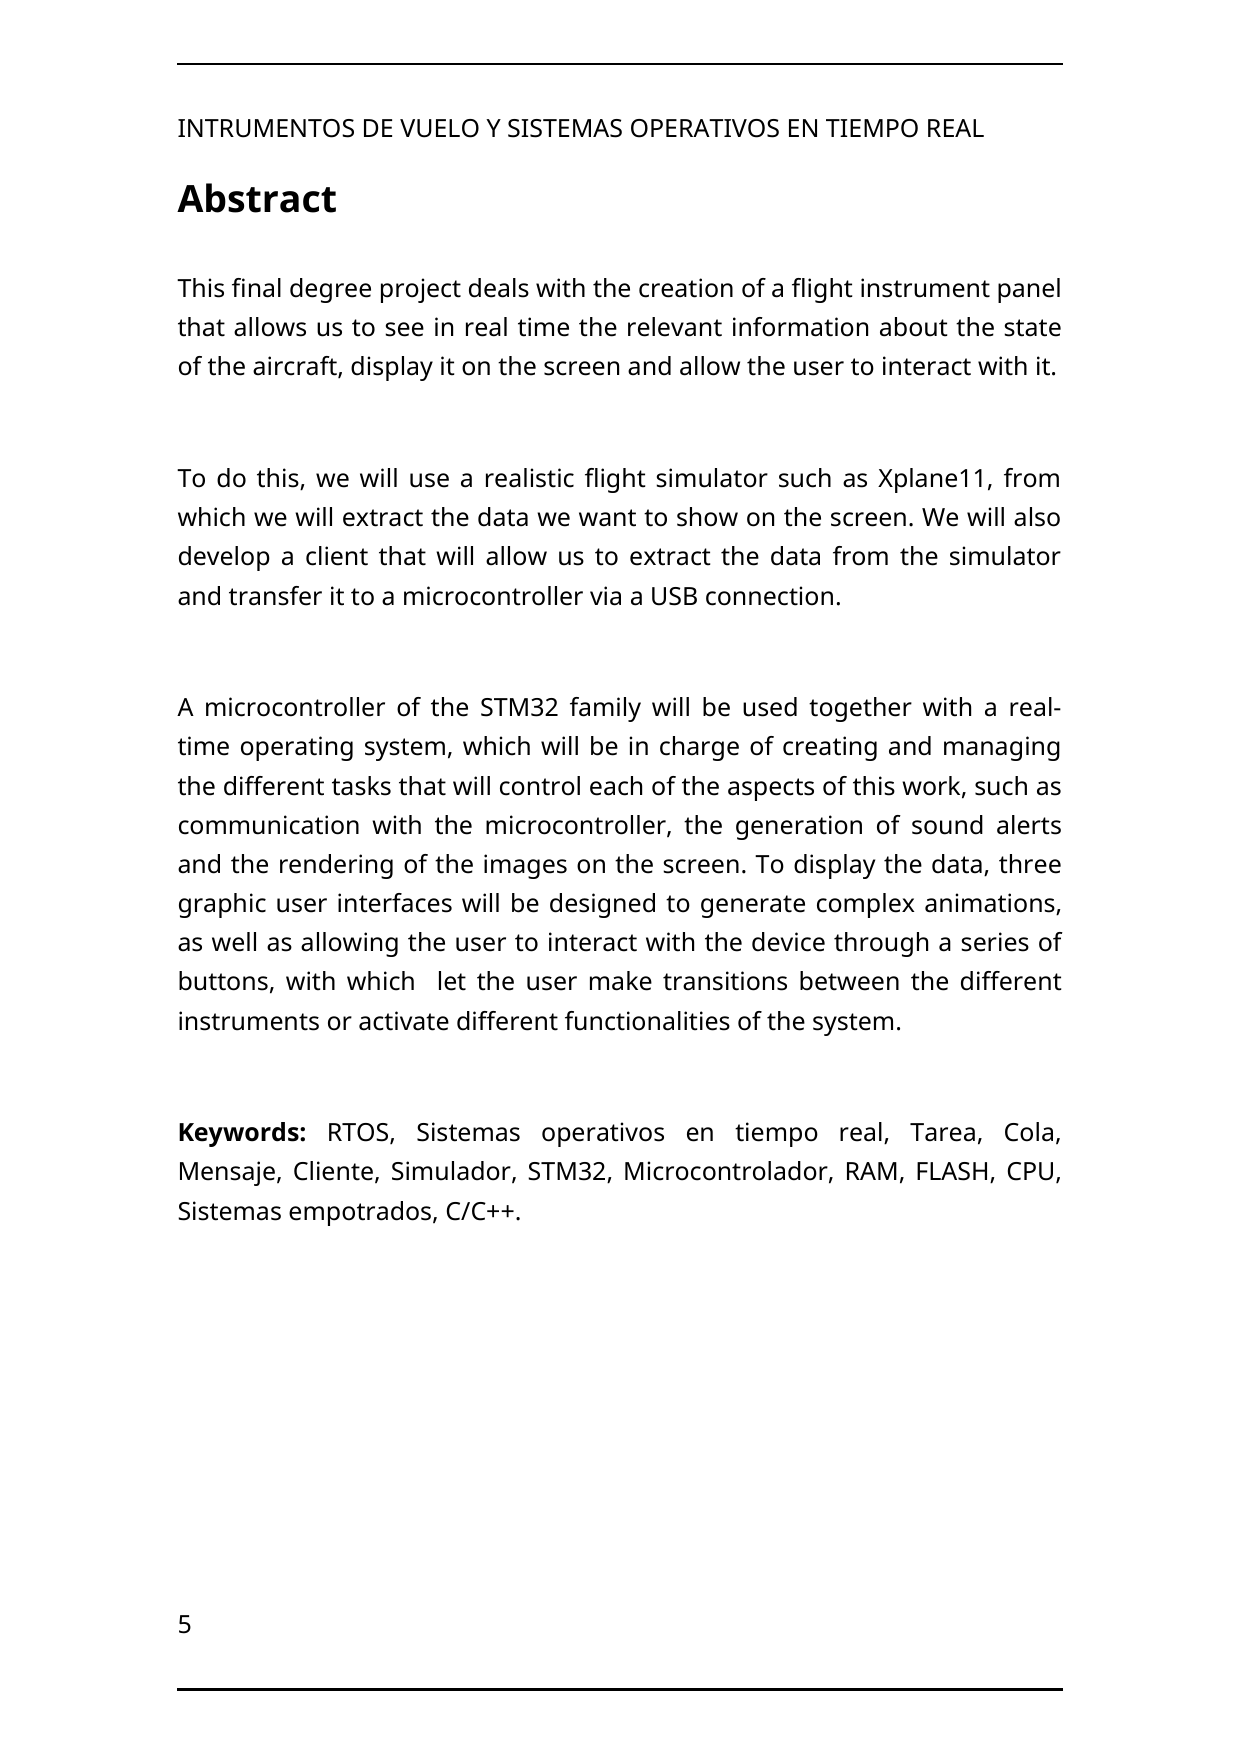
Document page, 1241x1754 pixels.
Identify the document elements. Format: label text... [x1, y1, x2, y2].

text To do this, we will use a realistic flight simulator such as Xplane11, from which we will extract the data we want to show on the screen. We will also develop a client that will allow us to extract the data from the simulator and transfer it to a microcontroller via a USB connection. [177, 461, 1063, 612]
text This final degree project deals with the creation of a flight instrument panel that allows us to see in real time the relevant information about the state of the aircraft, display it on the screen and allow the user to interact with it. [177, 271, 1063, 383]
text Keywords: RTOS, Sistemas operativos en tiempo real, Tarea, Cola, Mensaje, Cliente, Simulador, STM32, Microcontrolador, RAM, FLASH, CPU, Sistemas empotrados, C/C++. [177, 1115, 1063, 1227]
text A microcontroller of the STM32 family will be used together with a real-time operating system, which will be in charge of creating and managing the different tasks that will control each of the aspects of this work, such as communication with the microcontroller, the generation of sound alerts and the rendering of the images on the screen. To display the data, three graphic user interfaces will be designed to generate complex animations, as well as allowing the user to interact with the device through a series of buttons, with which let the user make transitions between the different instruments or activate different functionalities of the system. [177, 690, 1063, 1037]
subtitle Abstract [177, 173, 1063, 224]
